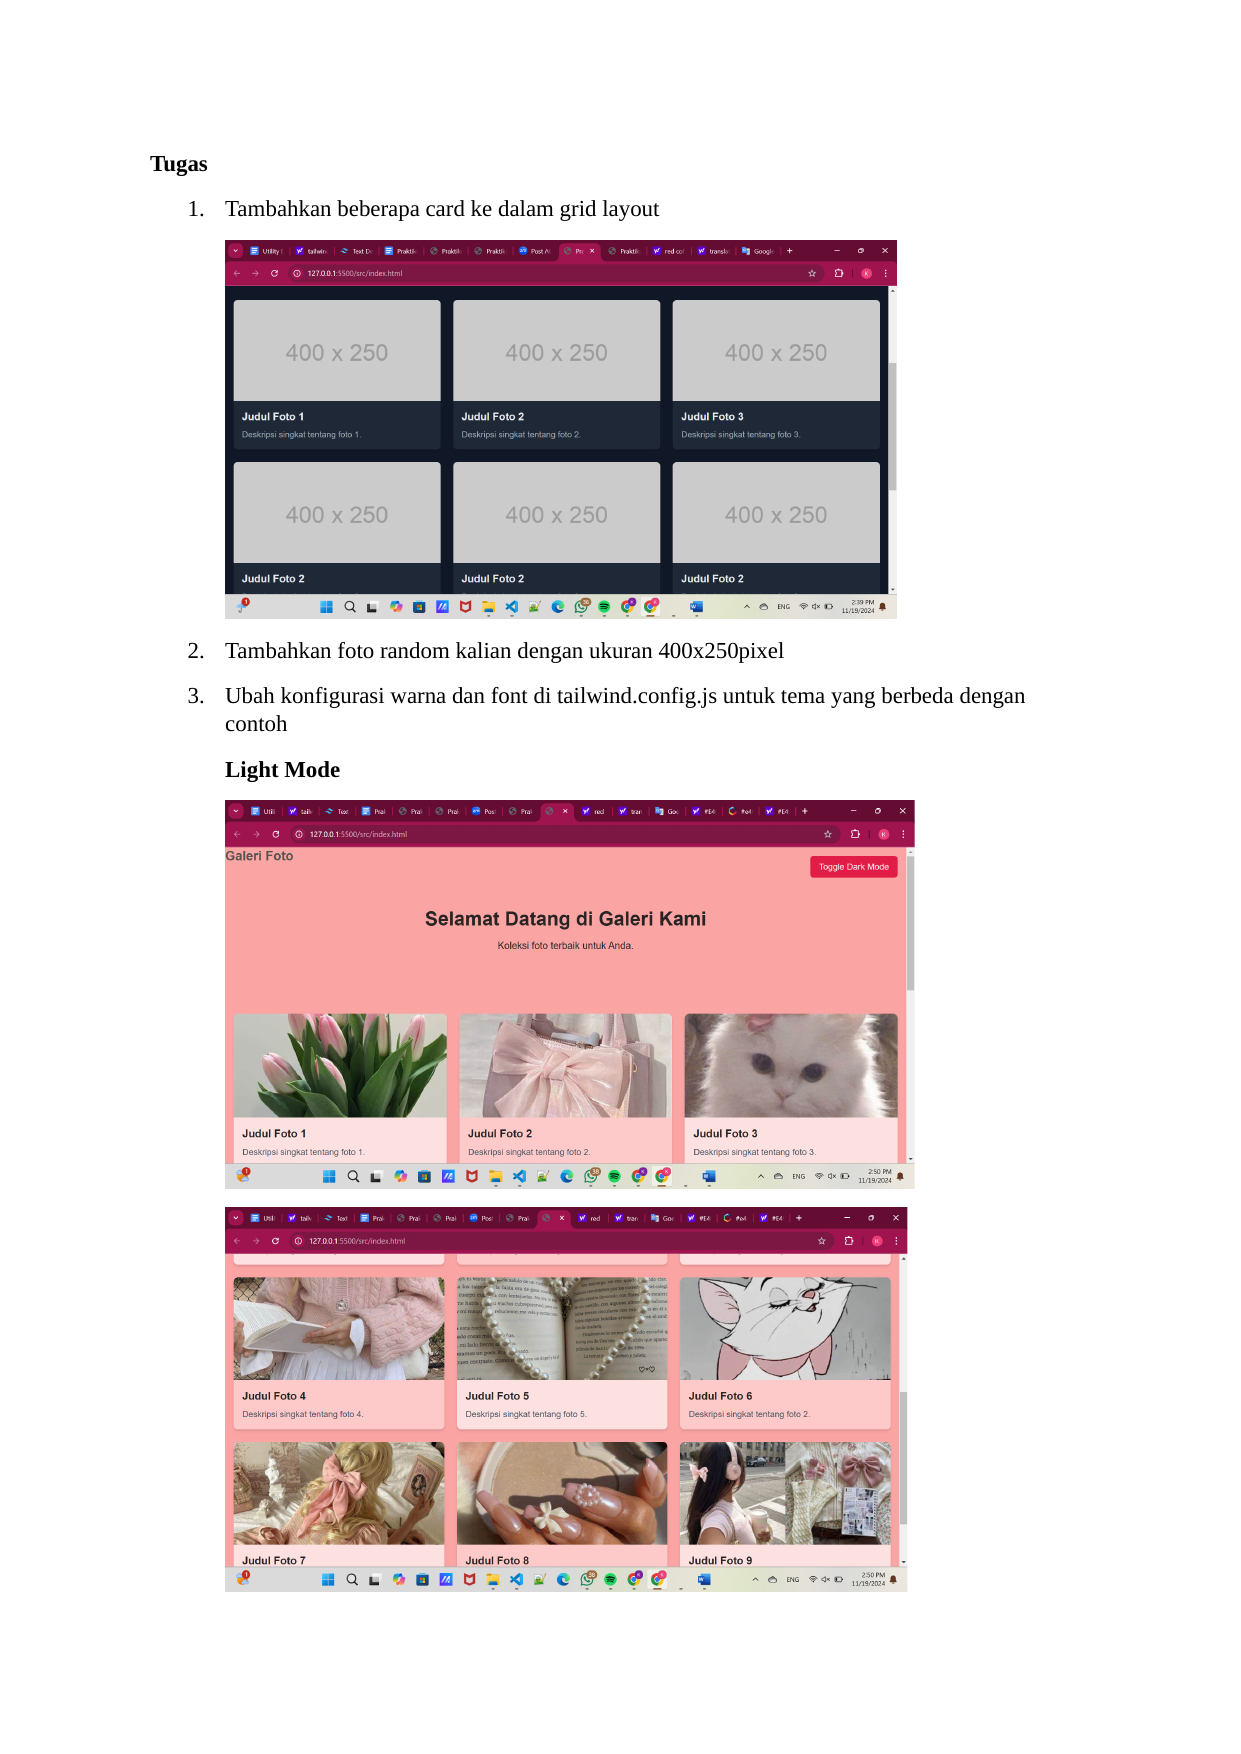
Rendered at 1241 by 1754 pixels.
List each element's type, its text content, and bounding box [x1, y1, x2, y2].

text Light Mode [225, 756, 1090, 782]
list Ubah konfigurasi warna dan font di tailwind.config.js untuk tema yang berbeda dengan contoh [187, 682, 1090, 737]
picture [225, 1207, 908, 1592]
text Tugas [150, 150, 1090, 176]
picture [225, 240, 897, 619]
list Tambahkan beberapa card ke dalam grid layout [187, 195, 1090, 221]
picture [225, 800, 915, 1189]
list Tambahkan foto random kalian dengan ukuran 400x250pixel [187, 637, 1090, 663]
